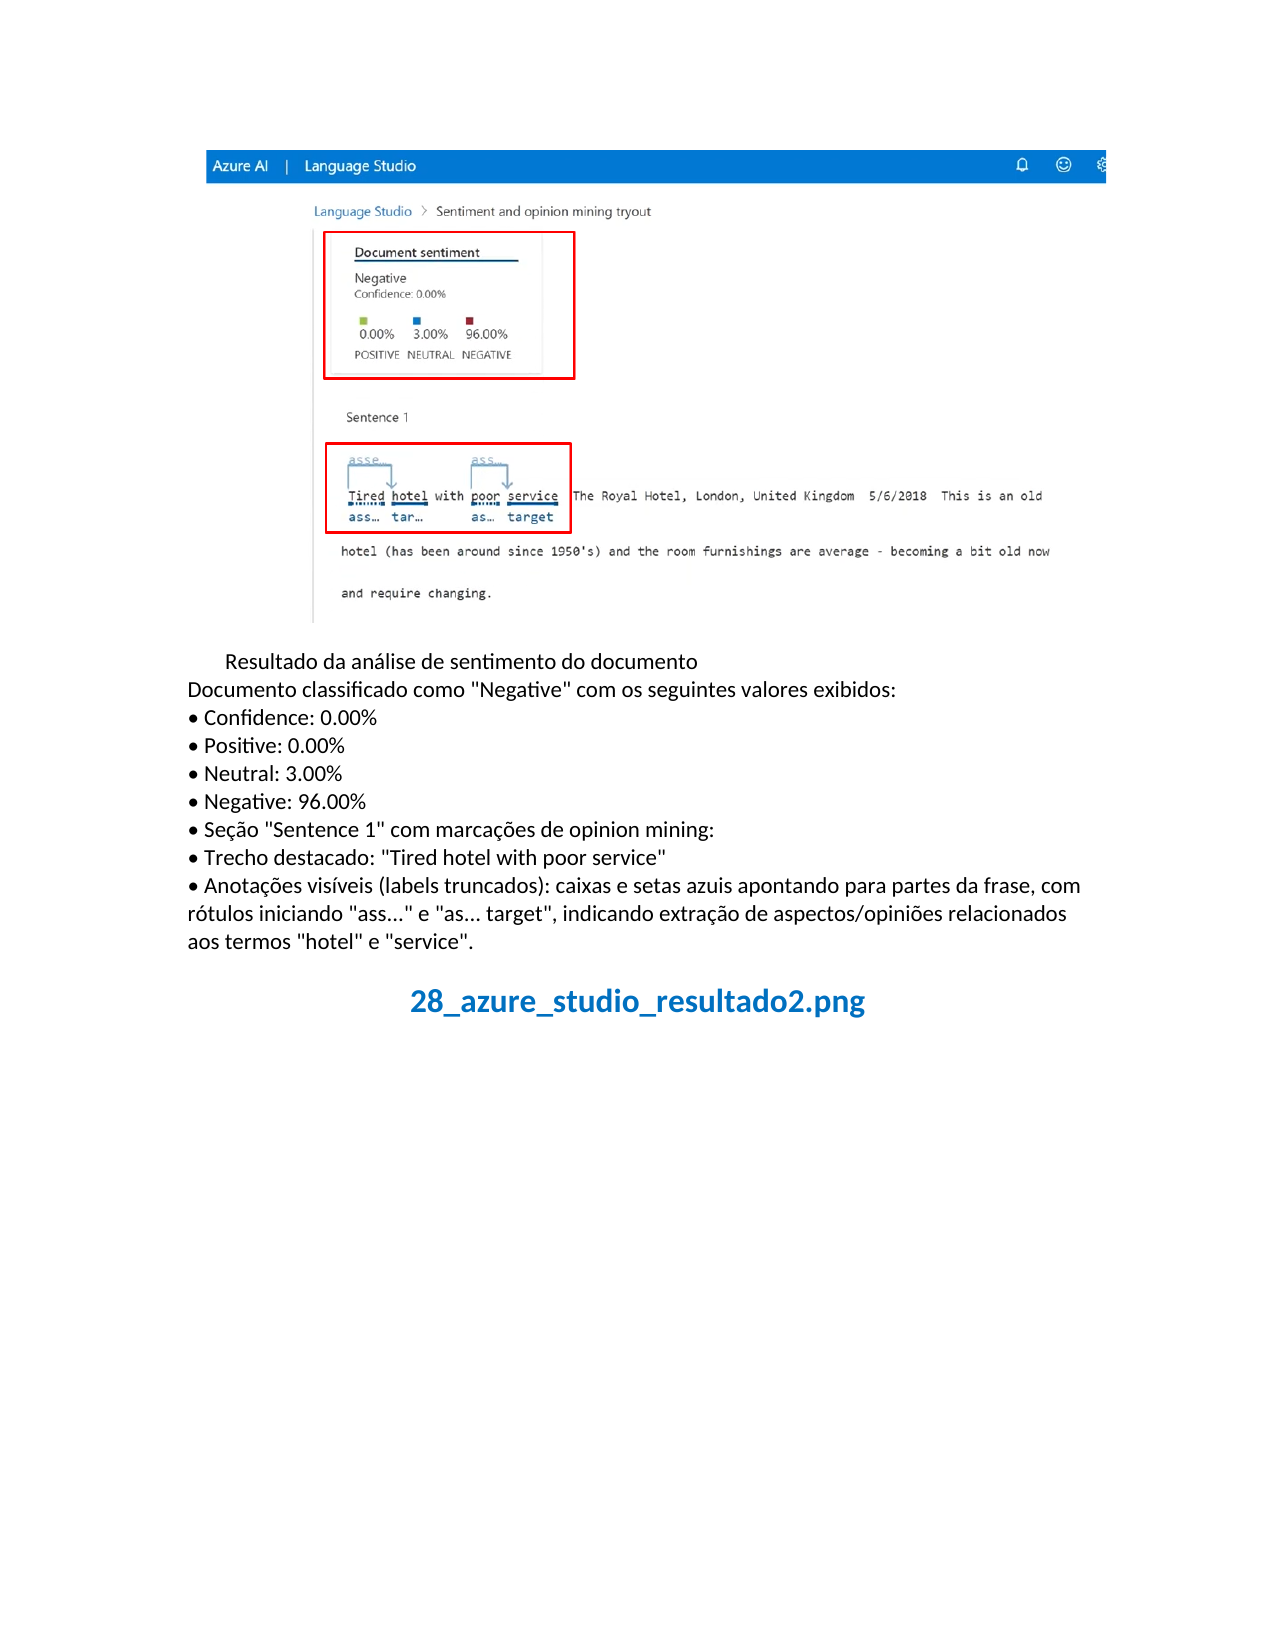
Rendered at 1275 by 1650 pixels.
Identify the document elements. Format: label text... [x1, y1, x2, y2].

title 28_azure_studio_resultado2.png [187, 980, 1087, 1021]
picture [206, 150, 1107, 623]
text Resultado da análise de sentimento do documento Documento classificado como "Negative" com os seguintes valores exibidos: • Confidence: 0.00% • Positive: 0.00% • Neutral: 3.00% • Negative: 96.00% • Seção "Sentence 1" com marcações de opinion mining: • Trecho destacado: "Tired hotel with poor service" • Anotações visíveis (labels truncados): caixas e setas azuis apontando para partes da frase, com rótulos iniciando "ass..." e "as... target", indicando extração de aspectos/opiniões relacionados aos termos "hotel" e "service". [187, 647, 1087, 955]
